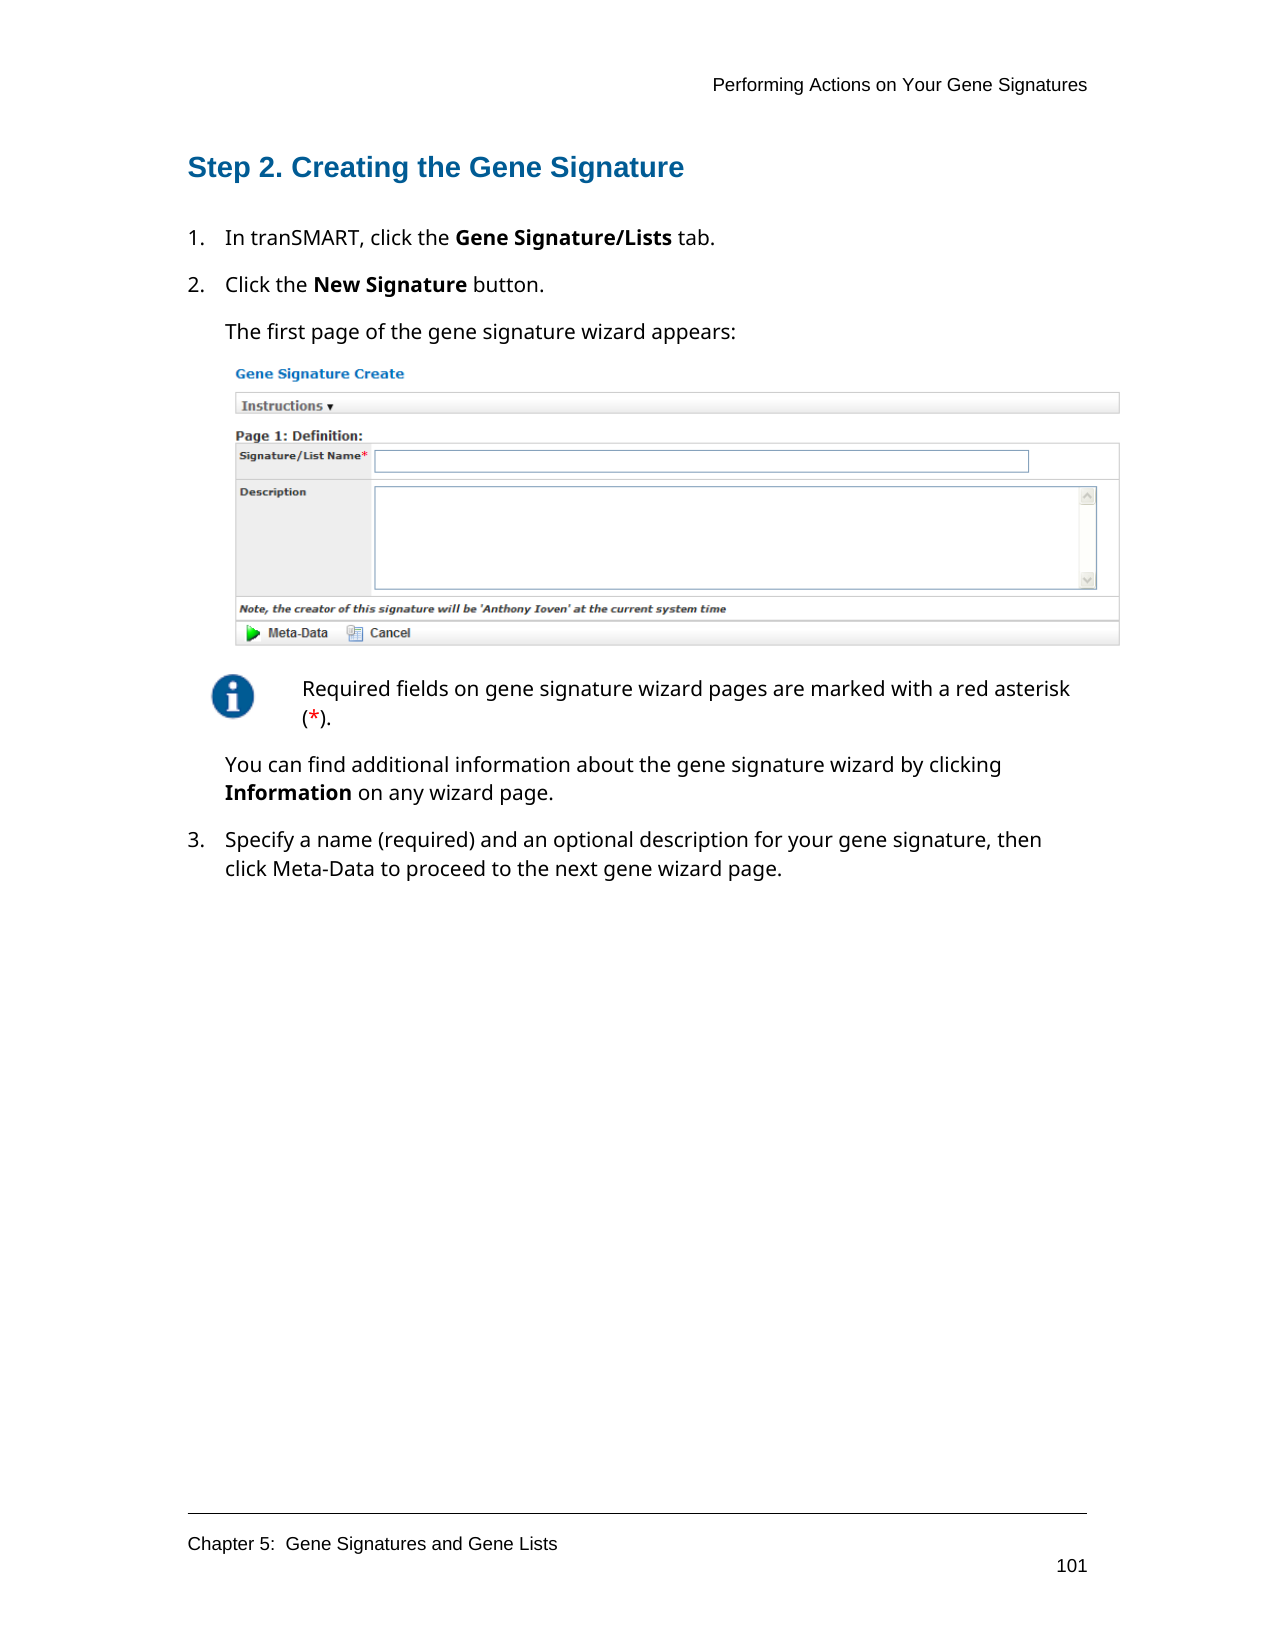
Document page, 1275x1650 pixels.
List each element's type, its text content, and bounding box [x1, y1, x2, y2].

list Click the New Signature button. [187, 270, 1087, 299]
subtitle Step 2. Creating the Gene Signature [187, 150, 1087, 183]
text The first page of the gene signature wizard appears: [225, 317, 1087, 346]
table_header Required fields on gene signature wizard pages are marked with a red asterisk (*). [291, 674, 1099, 750]
list Specify a name (required) and an optional description for your gene signature, then click Meta-Data to proceed to the next gene wizard page. [187, 825, 1087, 882]
picture [205, 674, 262, 720]
picture [225, 364, 1125, 656]
text You can find additional information about the gene signature wizard by clicking Information on any wizard page. [225, 750, 1087, 807]
list In tranSMART, click the Gene Signature/Lists tab. [187, 223, 1087, 252]
table_header [176, 674, 291, 750]
